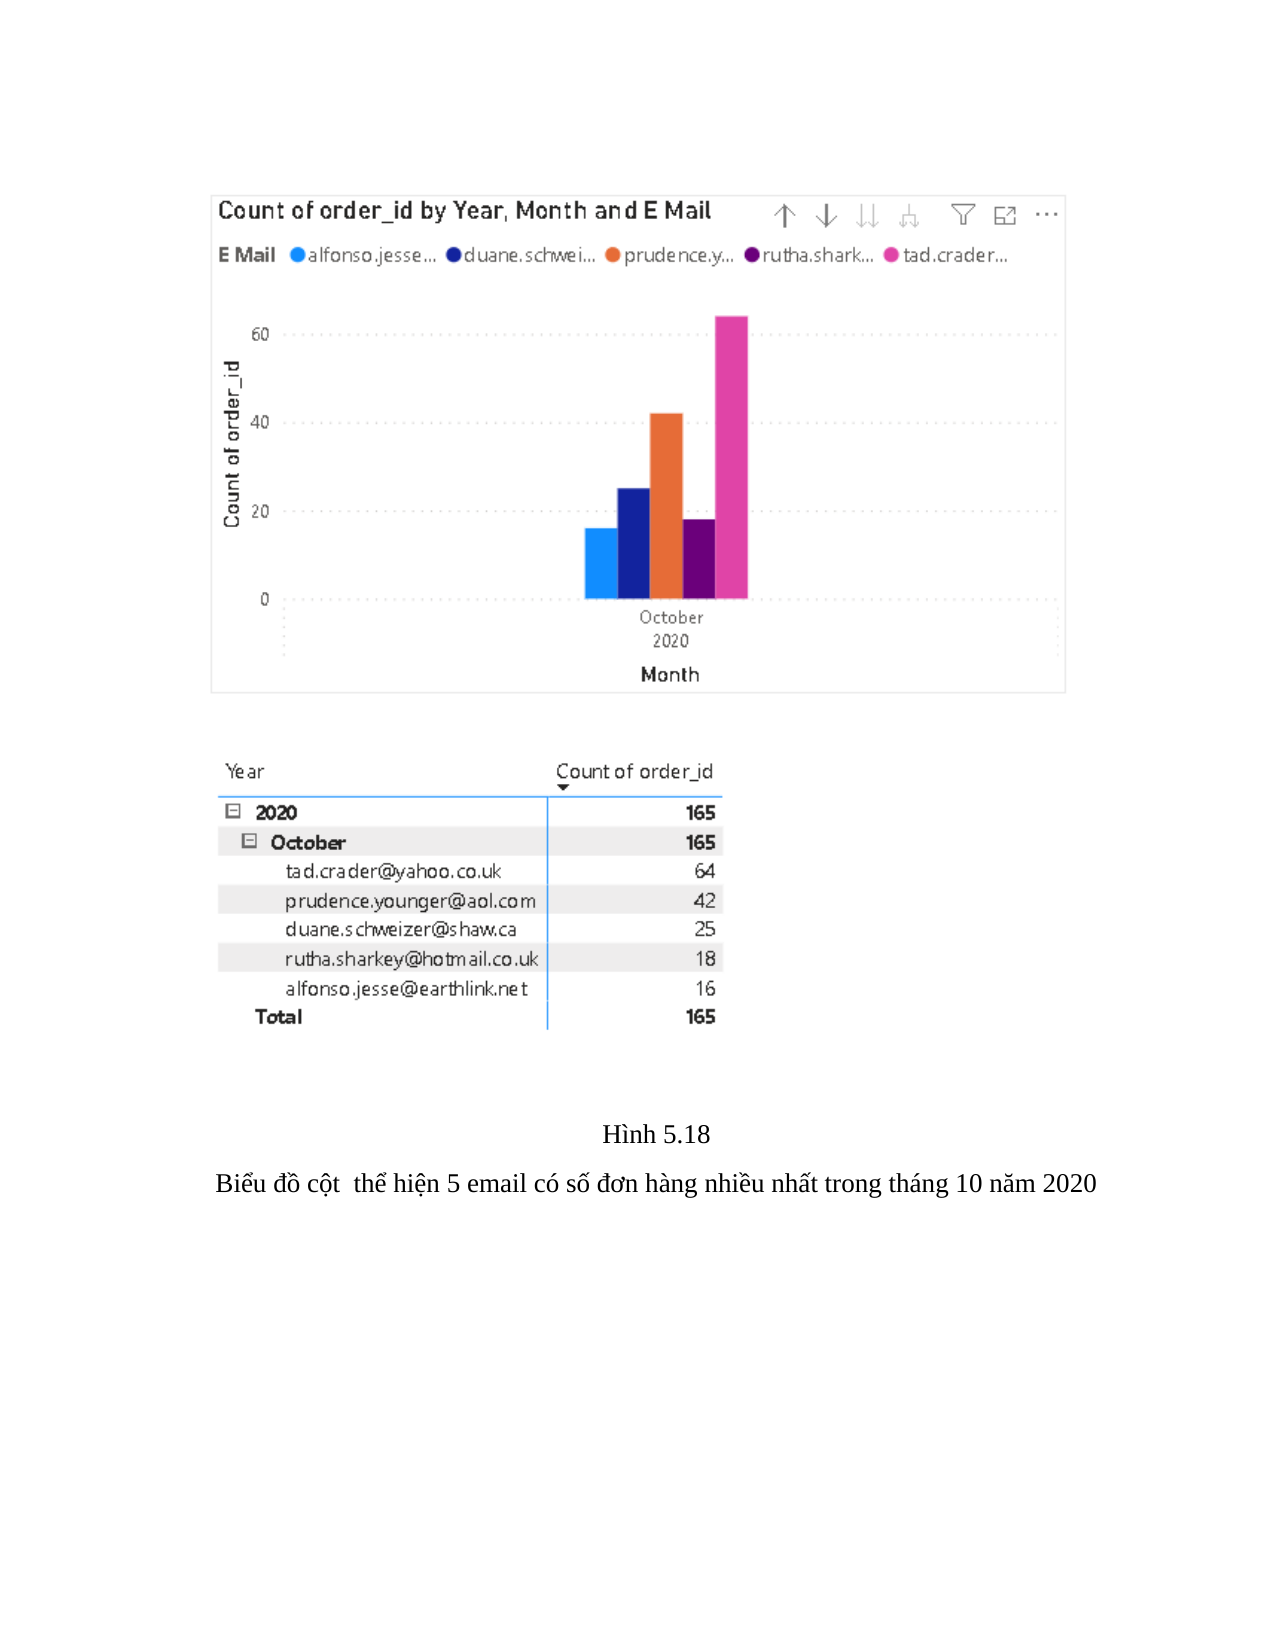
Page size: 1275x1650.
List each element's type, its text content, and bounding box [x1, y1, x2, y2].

text Biểu đồ cột thể hiện 5 email có số đơn hàng nhiều nhất trong tháng 10 năm 2020 [150, 1168, 1125, 1199]
picture [187, 150, 1163, 1100]
text Hình 5.18 [150, 1118, 1125, 1149]
